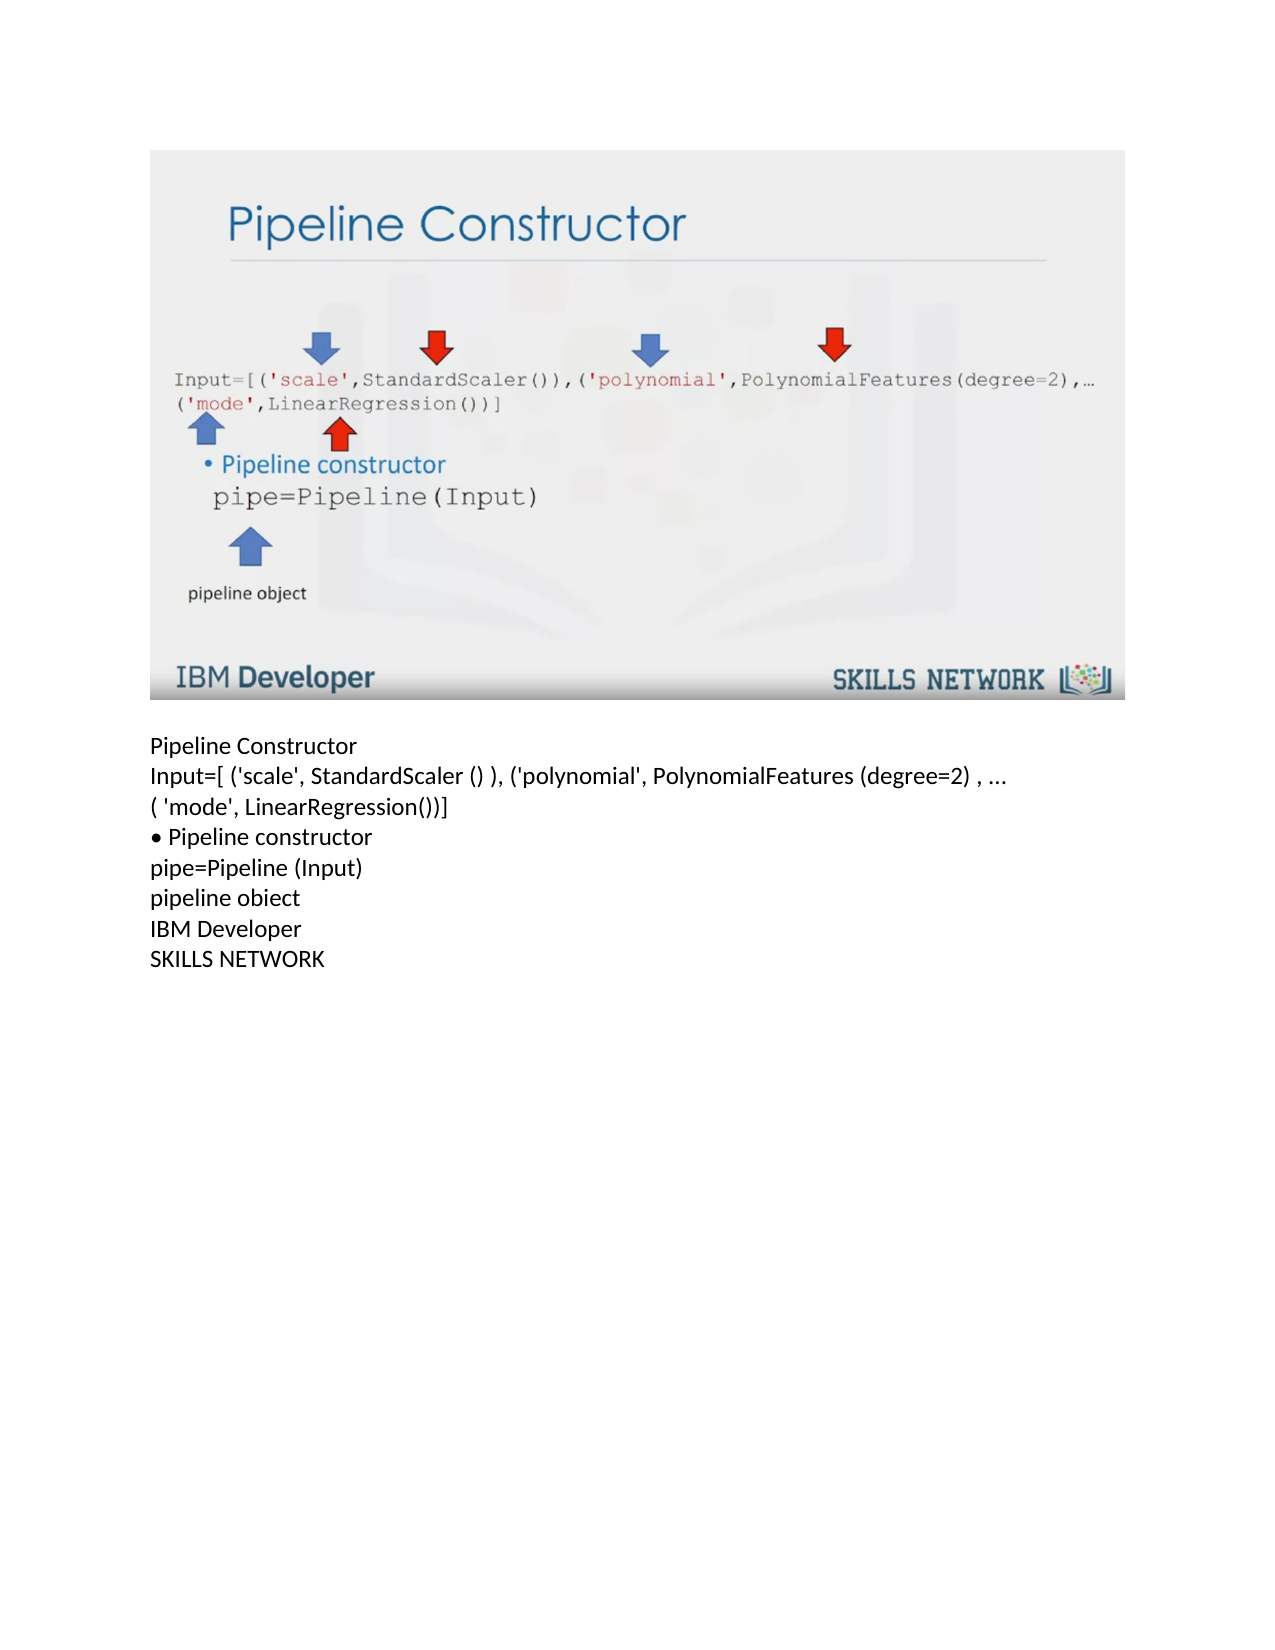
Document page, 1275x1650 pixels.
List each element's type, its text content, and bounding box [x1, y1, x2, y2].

text • Pipeline constructor [150, 821, 1125, 852]
text pipe=Pipeline (Input) [150, 852, 1125, 882]
text SKILLS NETWORK [150, 943, 1125, 974]
text Input=[ ('scale', StandardScaler () ), ('polynomial', PolynomialFeatures (degree=2) , ... [150, 760, 1125, 791]
text Pipeline Constructor [150, 730, 1125, 760]
text ( 'mode', LinearRegression())] [150, 791, 1125, 821]
text pipeline obiect [150, 882, 1125, 913]
picture [150, 150, 1125, 700]
text IBM Developer [150, 913, 1125, 943]
